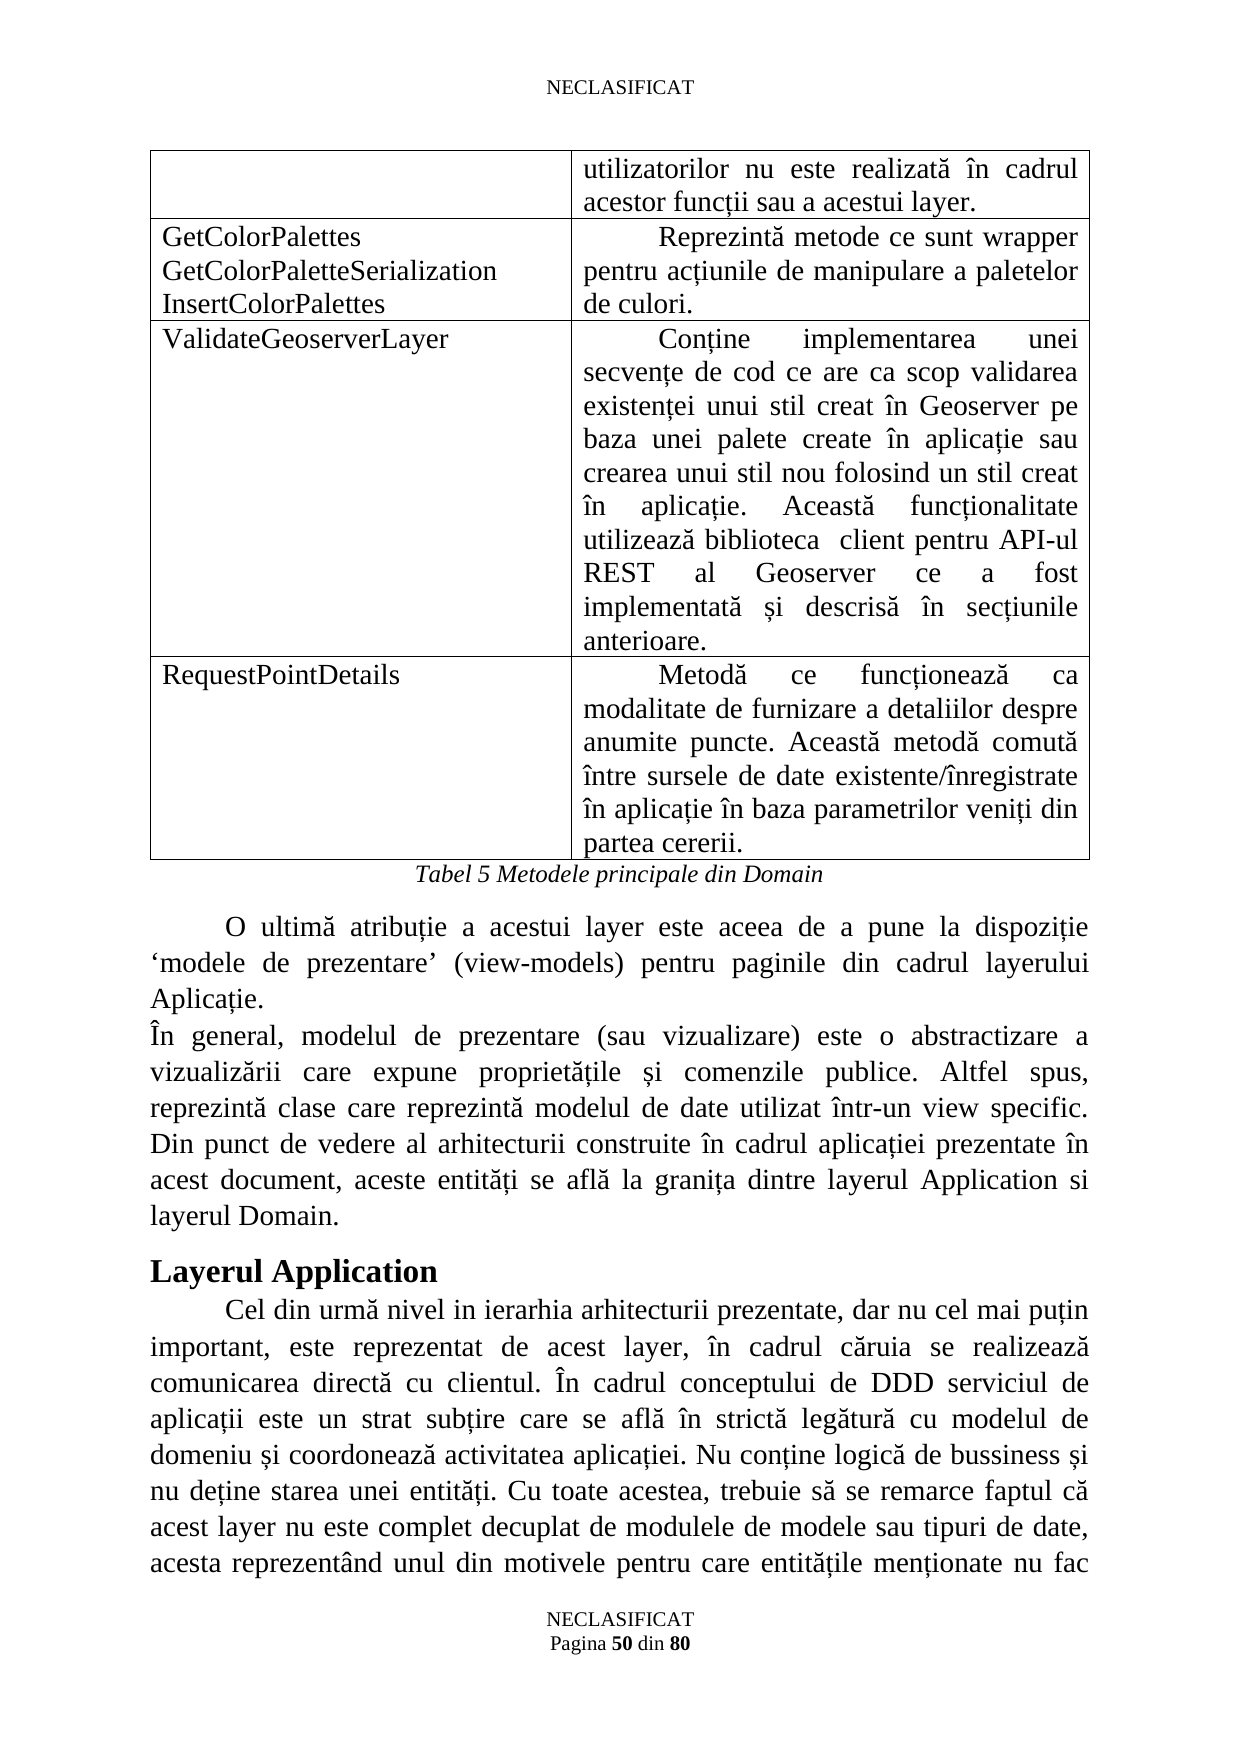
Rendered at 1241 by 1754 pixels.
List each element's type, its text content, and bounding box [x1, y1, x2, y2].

table_cell GetColorPalettes GetColorPaletteSerialization InsertColorPalettes [151, 219, 571, 320]
table_cell Conține implementarea unei secvențe de cod ce are ca scop validarea existenței unui stil creat în Geoserver pe baza unei palete create în aplicație sau crearea unui stil nou folosind un stil creat în aplicație. Această funcționalitate utilizează biblioteca client pentru API-ul REST al Geoserver ce a fost implementată și descrisă în secțiunile anterioare. [572, 321, 1089, 656]
table_cell ValidateGeoserverLayer [151, 321, 571, 656]
table_cell RequestPointDetails [151, 657, 571, 858]
table_cell Reprezintă metode ce sunt wrapper pentru acțiunile de manipulare a paletelor de culori. [572, 219, 1089, 320]
text O ultimă atribuție a acestui layer este aceea de a pune la dispoziție ‘modele de prezentare’ (view-models) pentru paginile din cadrul layerului Aplicație. În general, modelul de prezentare (sau vizualizare) este o abstractizare a vizualizării care expune proprietățile și comenzile publice. Altfel spus, reprezintă clase care reprezintă modelul de date utilizat într-un view specific. Din punct de vedere al arhitecturii construite în cadrul aplicației prezentate în acest document, aceste entități se află la granița dintre layerul Application si layerul Domain. [150, 909, 1090, 1232]
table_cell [151, 151, 571, 218]
subtitle Layerul Application [150, 1251, 1090, 1289]
table_cell Metodă ce funcționează ca modalitate de furnizare a detaliilor despre anumite puncte. Această metodă comută între sursele de date existente/înregistrate în aplicație în baza parametrilor veniți din partea cererii. [572, 657, 1089, 858]
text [150, 1292, 1090, 1579]
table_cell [572, 151, 1089, 218]
